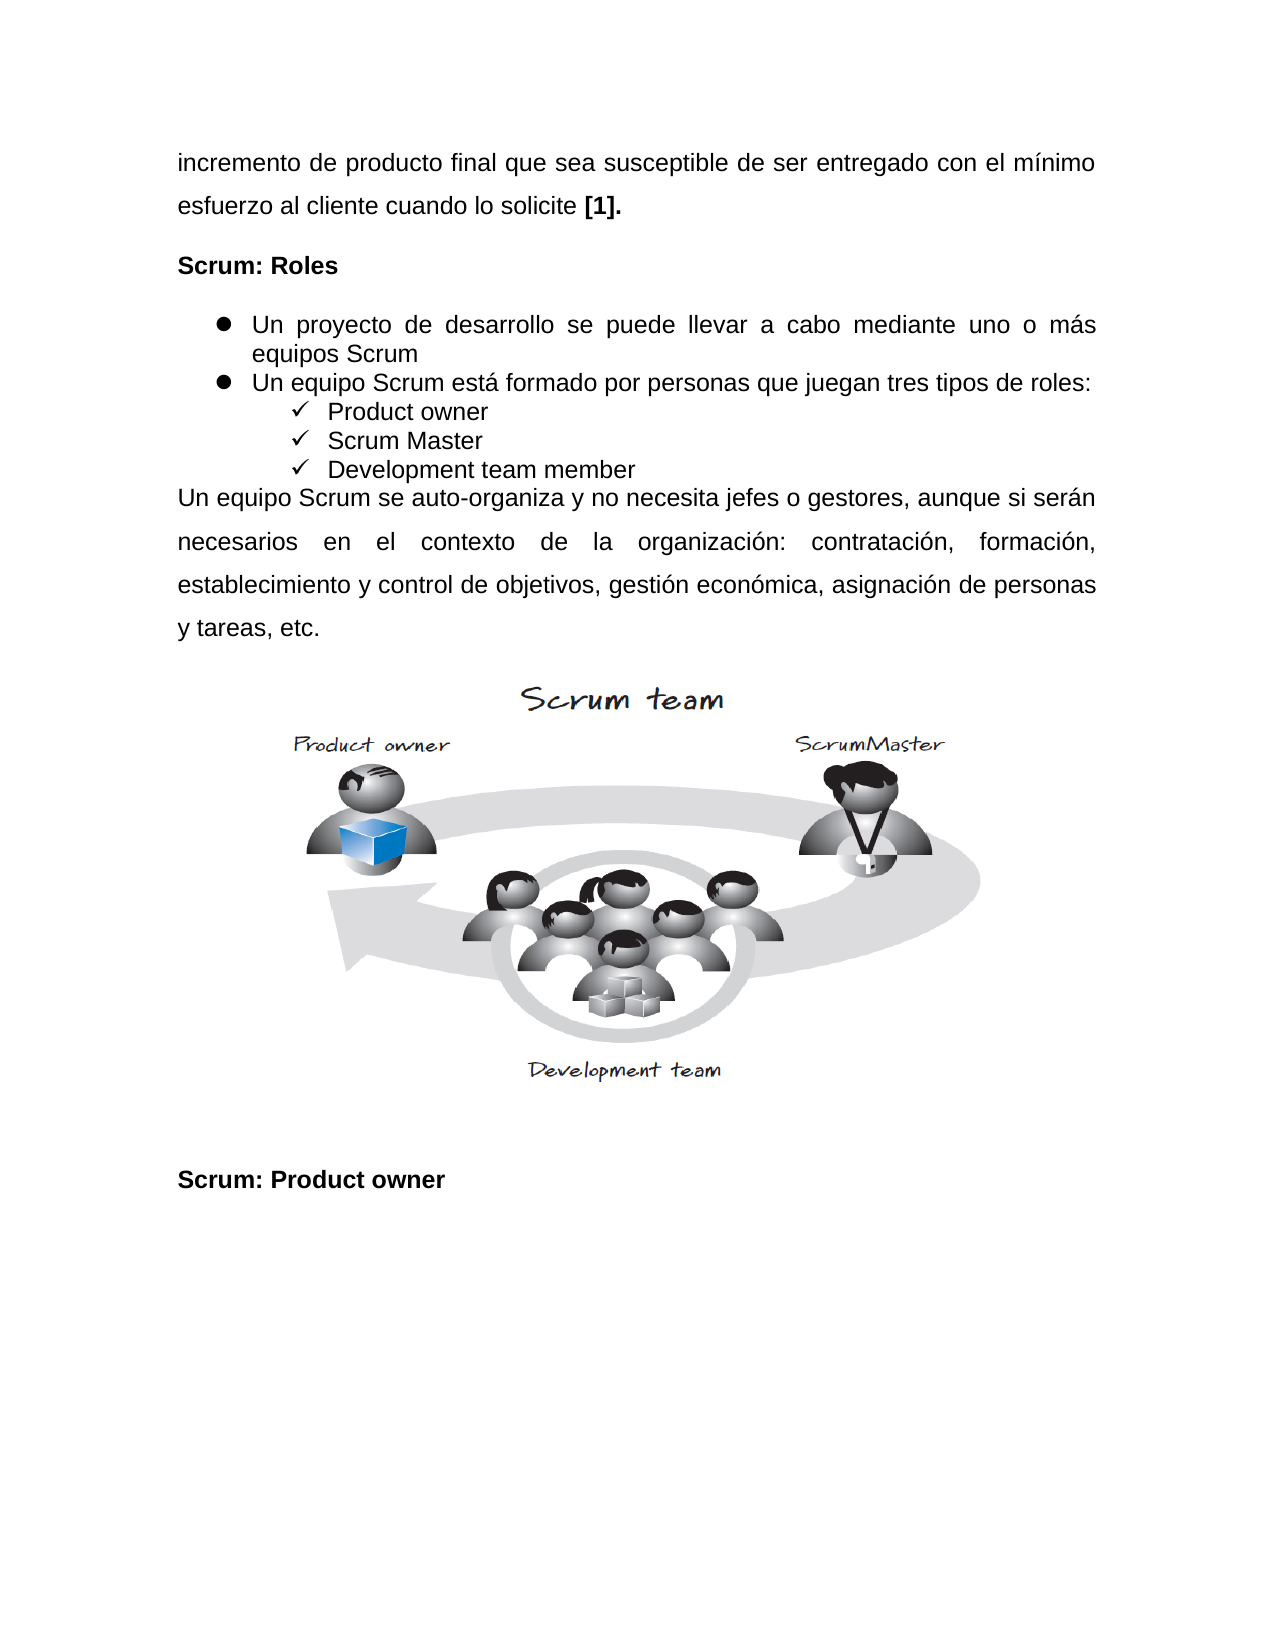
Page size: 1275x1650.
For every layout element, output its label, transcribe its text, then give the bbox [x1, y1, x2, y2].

list Scrum Master [290, 426, 1098, 454]
list Development team member [290, 454, 1098, 483]
list Un proyecto de desarrollo se puede llevar a cabo mediante uno o más equipos Scrum [214, 310, 1098, 368]
text Un equipo Scrum se auto-organiza y no necesita jefes o gestores, aunque si serán necesarios en el contexto de la organización: contratación, formación, establecimiento y control de objetivos, gestión económica, asignación de personas y tareas, etc. [177, 483, 1098, 642]
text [177, 148, 1098, 219]
list Product owner [290, 397, 1098, 426]
list Un equipo Scrum está formado por personas que juegan tres tipos de roles: [214, 368, 1098, 397]
text Scrum: Roles [177, 251, 1098, 279]
picture [272, 681, 1000, 1082]
